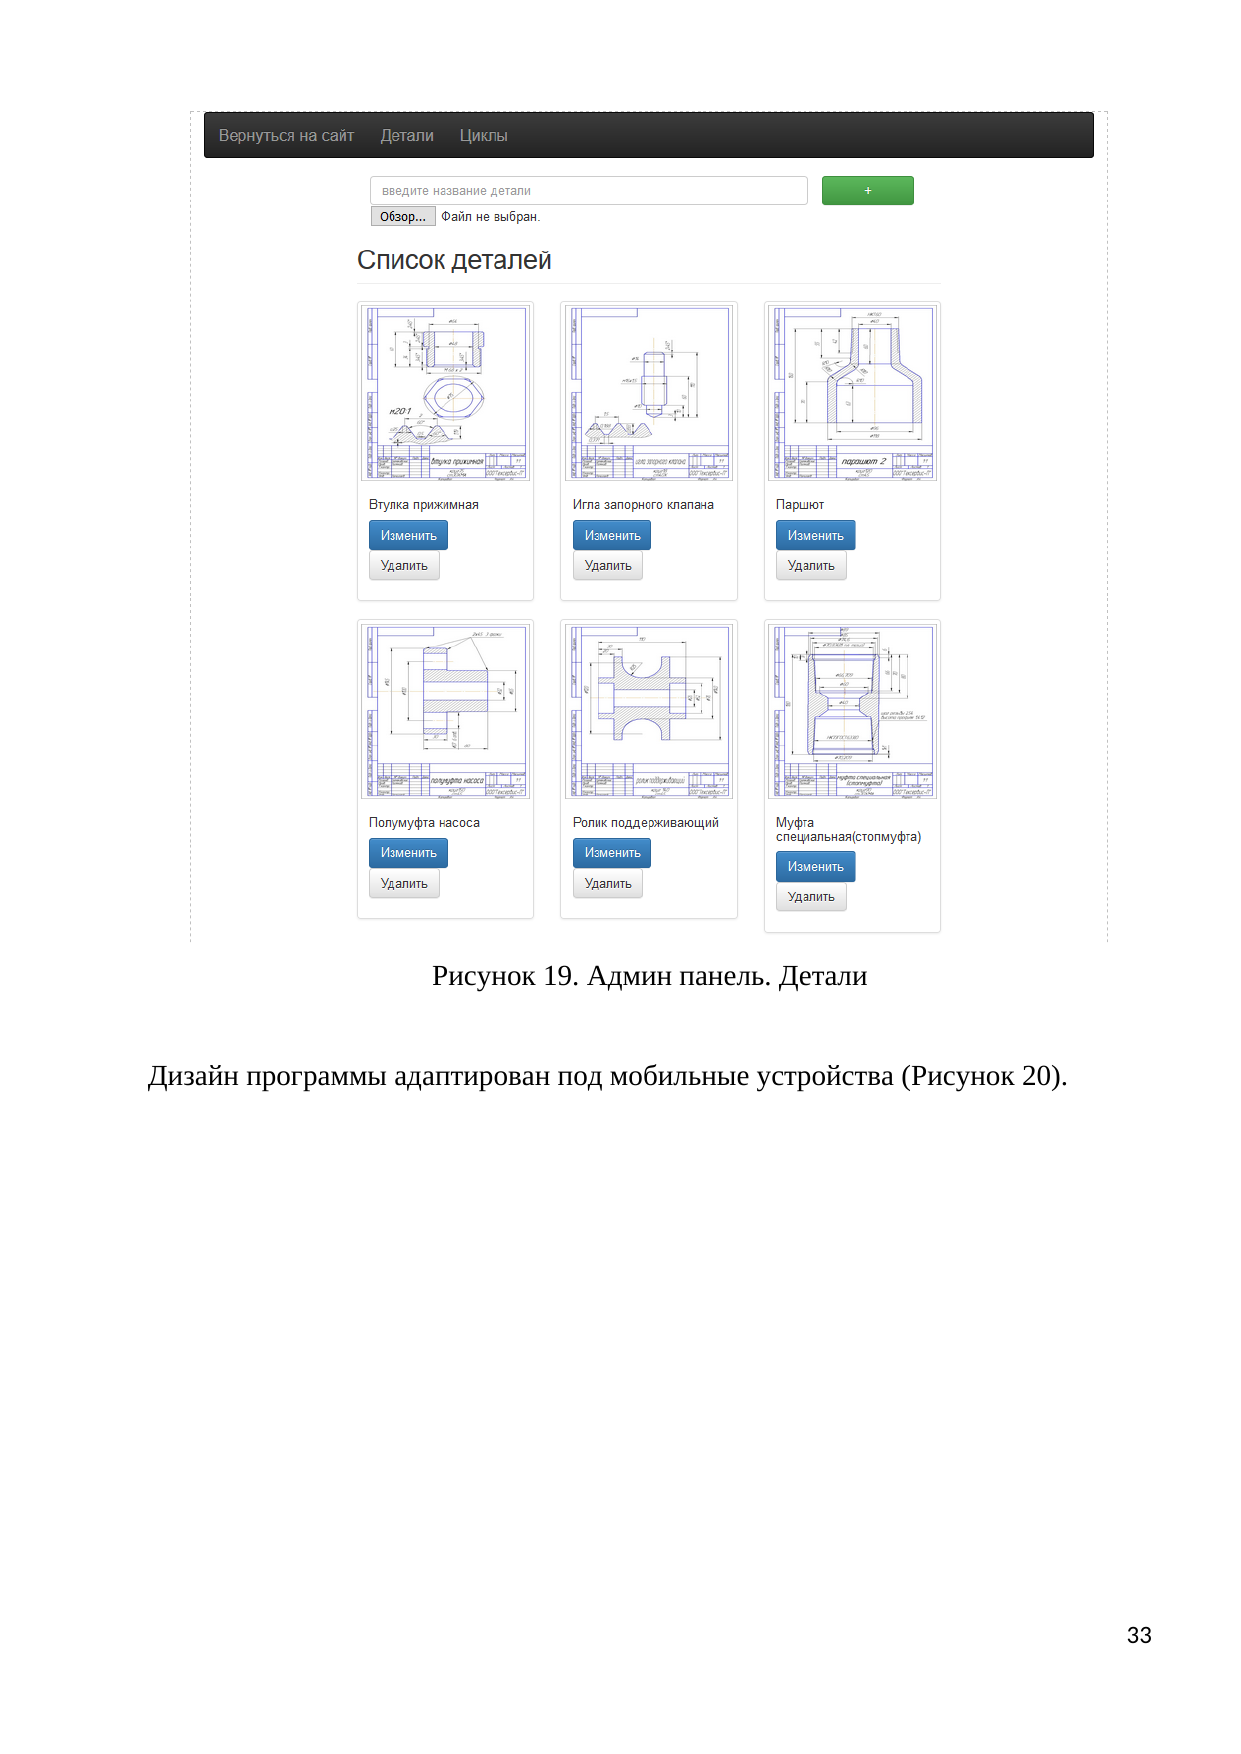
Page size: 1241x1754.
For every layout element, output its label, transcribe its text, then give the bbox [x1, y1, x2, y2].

text Рисунок 19. Админ панель. Детали [89, 958, 1152, 991]
picture [187, 103, 1113, 943]
text Дизайн программы адаптирован под мобильные устройства (Рисунок 20). [89, 1058, 1152, 1092]
